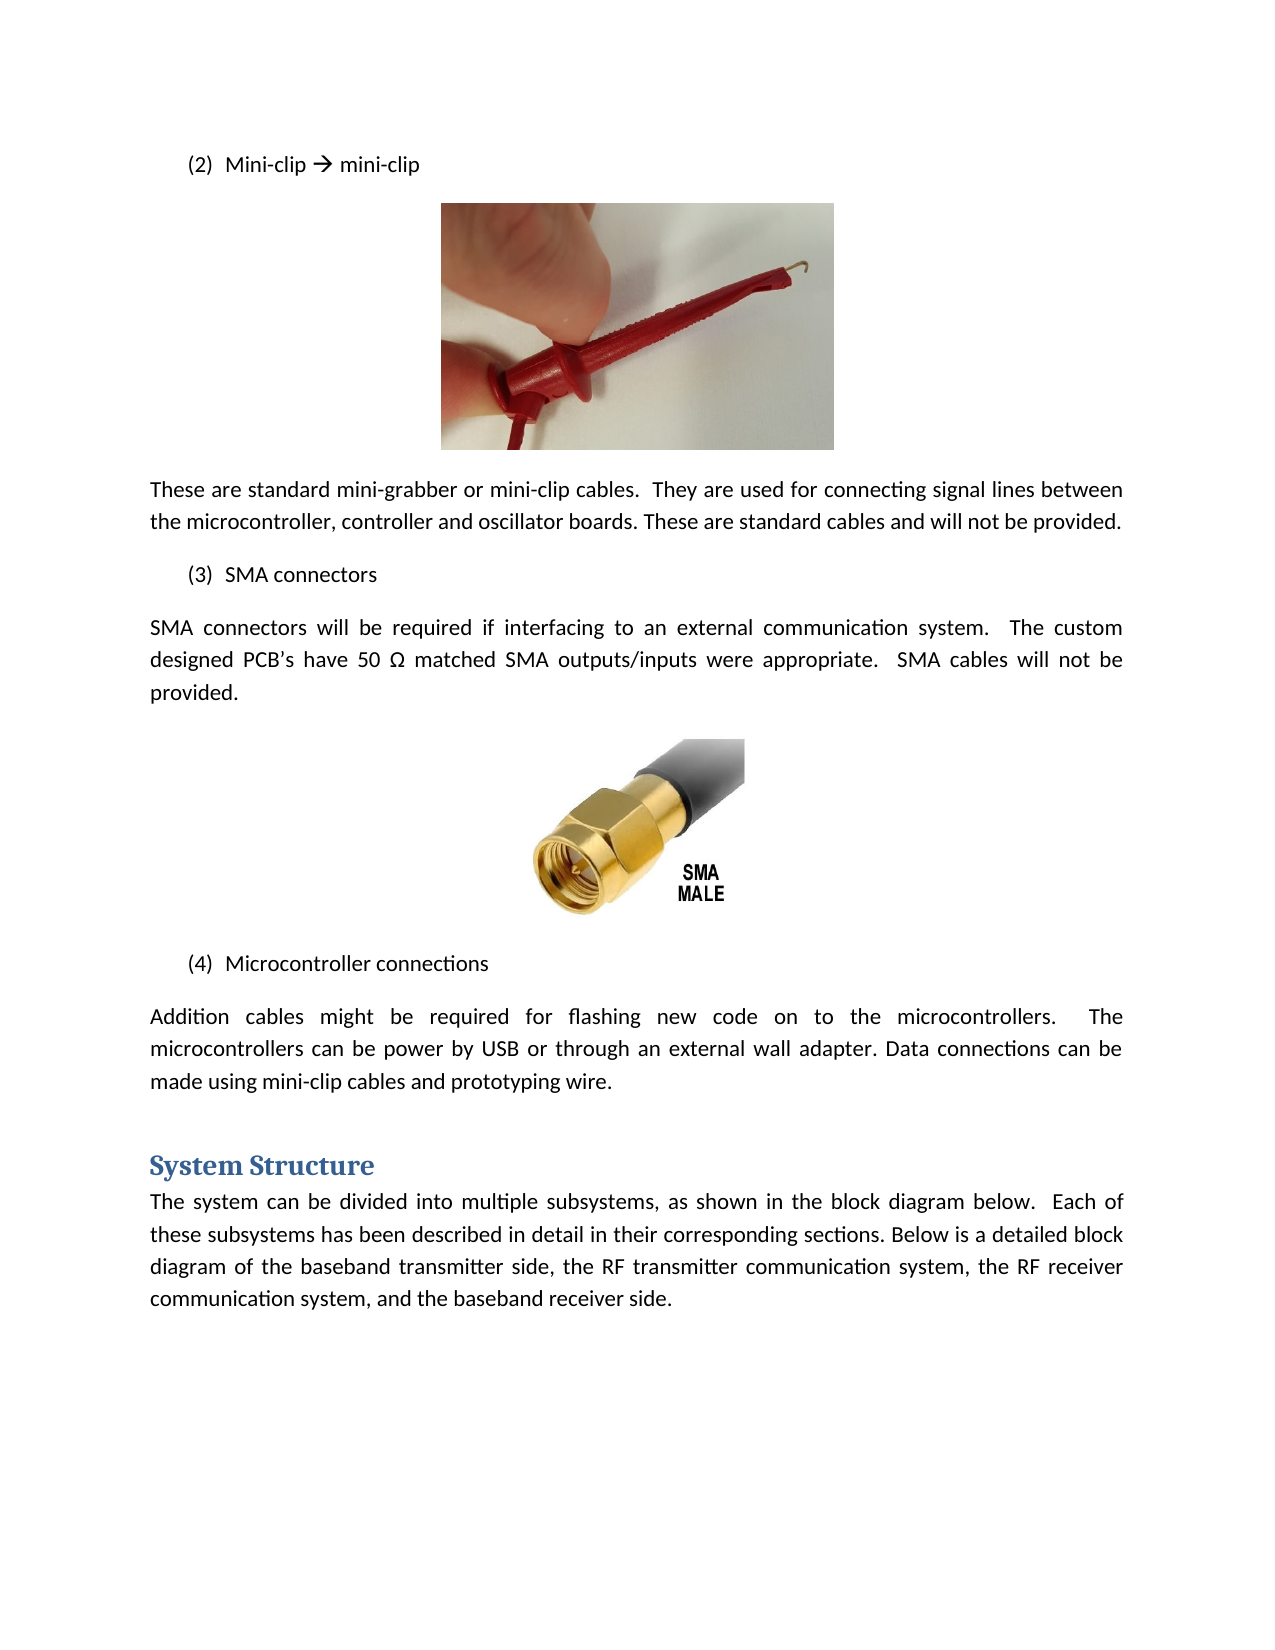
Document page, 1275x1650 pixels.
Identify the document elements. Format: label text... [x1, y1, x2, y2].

text The system can be divided into multiple subsystems, as shown in the block diagram below. Each of these subsystems has been described in detail in their corresponding sections. Below is a detailed block diagram of the baseband transmitter side, the RF transmitter communication system, the RF receiver communication system, and the baseband receiver side. [150, 1187, 1125, 1312]
picture [527, 730, 748, 925]
list Microcontroller connections [187, 949, 1125, 977]
list Mini-clip mini-clip [187, 150, 1125, 178]
subtitle System Structure [150, 1149, 1125, 1182]
picture [441, 203, 834, 450]
text SMA connectors will be required if interfacing to an external communication system. The custom designed PCB’s have 50 Ω matched SMA outputs/inputs were appropriate. SMA cables will not be provided. [150, 613, 1125, 706]
text Addition cables might be required for flashing new code on to the microcontrollers. The microcontrollers can be power by USB or through an external wall adapter. Data connections can be made using mini-clip cables and prototyping wire. [150, 1002, 1125, 1095]
text These are standard mini-grabber or mini-clip cables. They are used for connecting signal lines between the microcontroller, controller and oscillator boards. These are standard cables and will not be provided. [150, 475, 1125, 535]
list SMA connectors [187, 560, 1125, 588]
